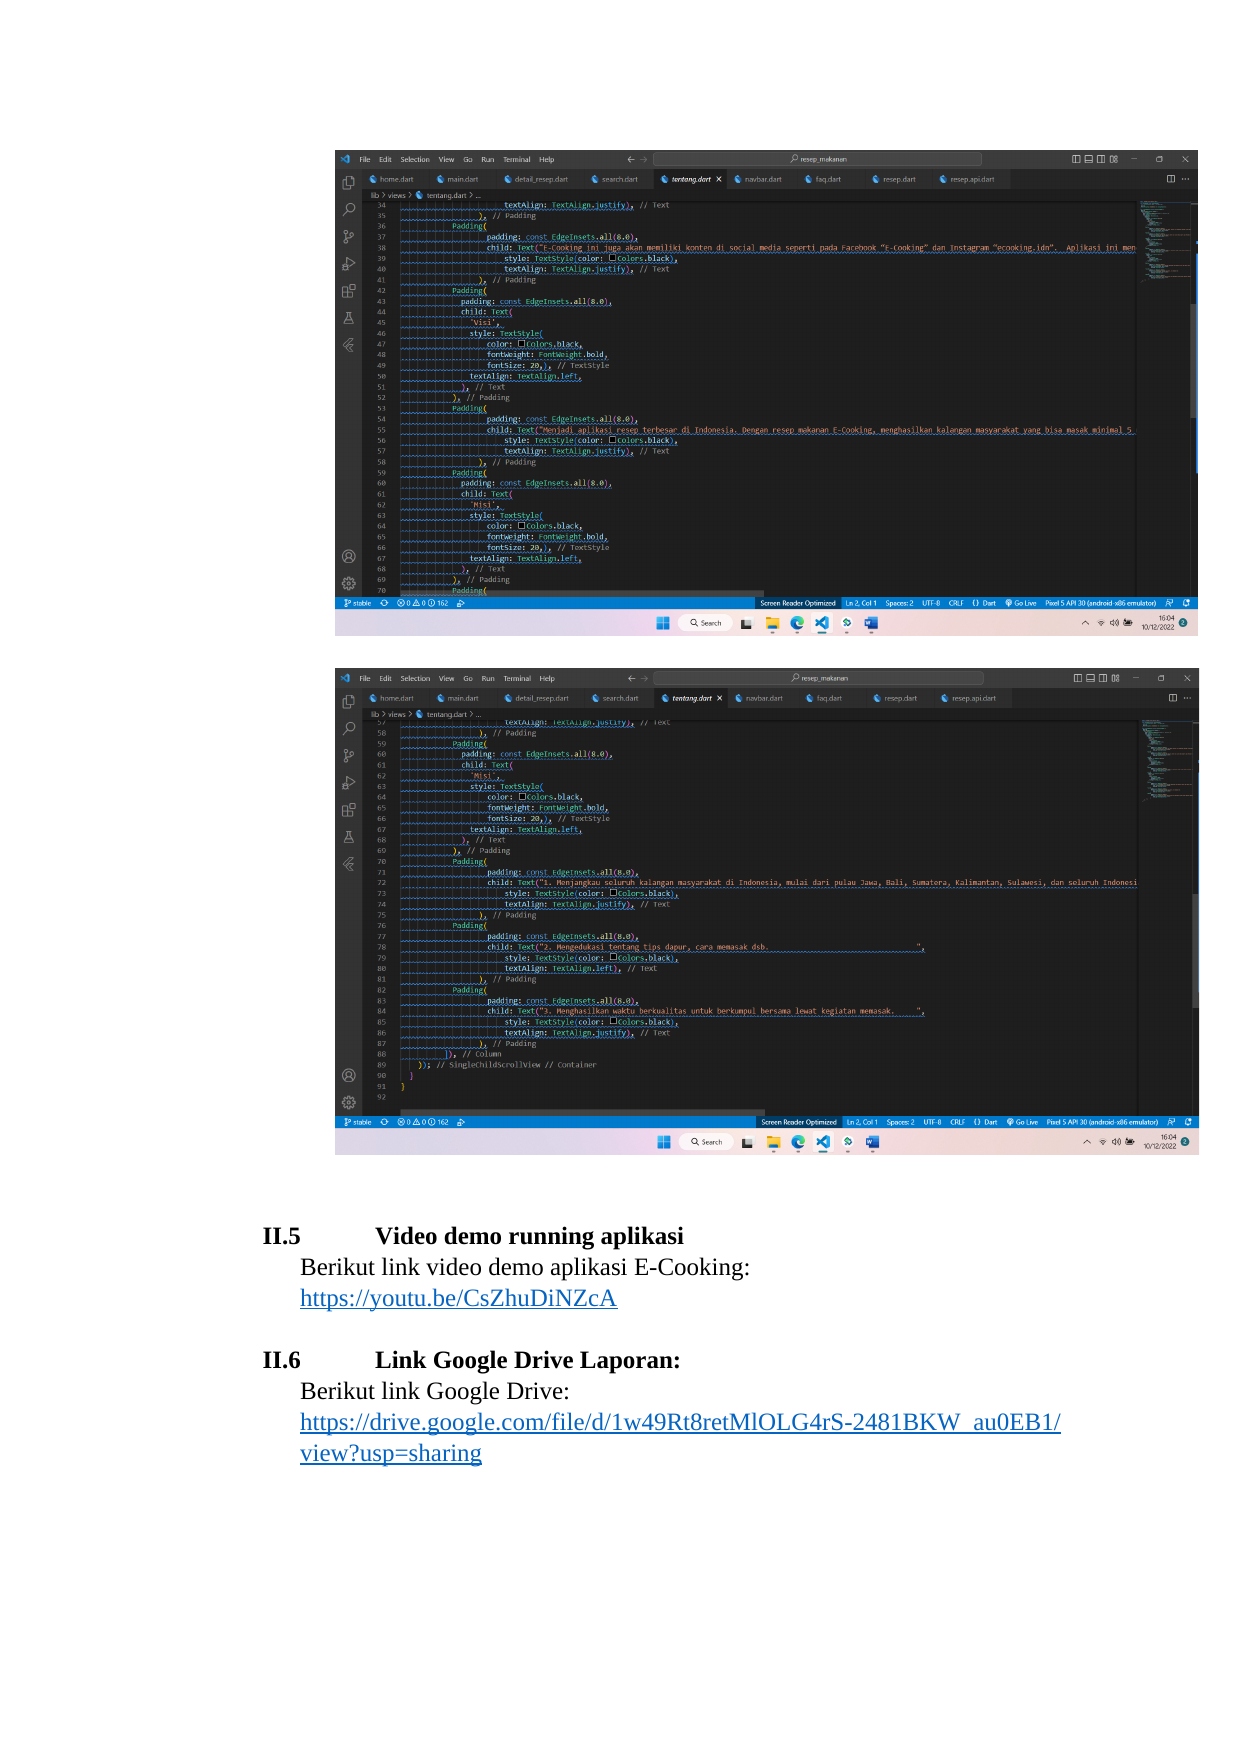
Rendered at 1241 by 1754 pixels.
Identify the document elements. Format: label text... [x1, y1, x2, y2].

list Video demo running aplikasi [262, 1221, 1090, 1250]
list https://youtu.be/CsZhuDiNZcA [300, 1283, 1090, 1312]
list Link Google Drive Laporan: [262, 1345, 1090, 1374]
picture [335, 150, 1198, 636]
list Berikut link video demo aplikasi E-Cooking: [300, 1252, 1090, 1281]
list https://drive.google.com/file/d/1w49Rt8retMlOLG4rS-2481BKW_au0EB1/view?usp=sharing [300, 1407, 1090, 1467]
list Berikut link Google Drive: [300, 1376, 1090, 1405]
picture [335, 668, 1200, 1155]
